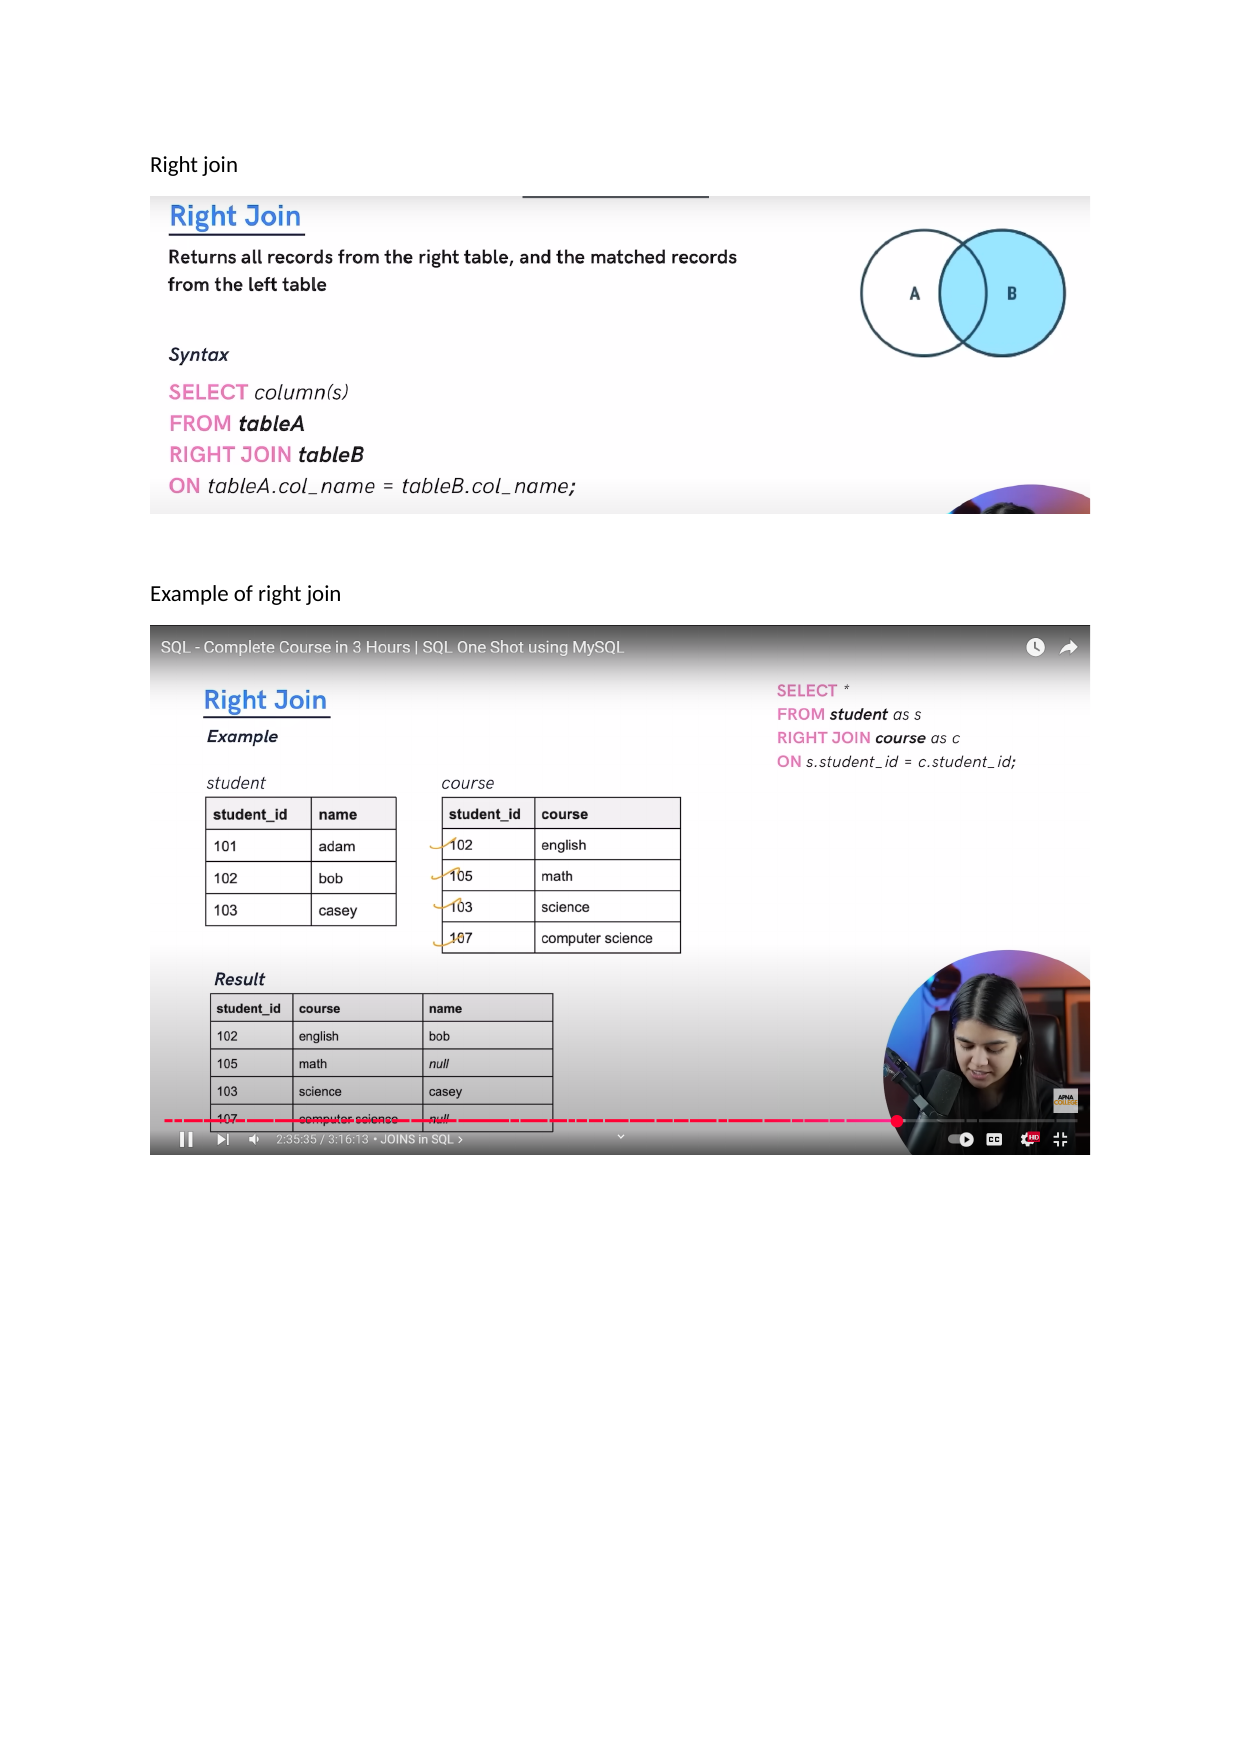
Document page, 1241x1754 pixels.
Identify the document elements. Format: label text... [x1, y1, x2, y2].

picture [150, 196, 1091, 514]
picture [150, 625, 1091, 1155]
text Right join [150, 150, 1090, 178]
text Example of right join [150, 579, 1090, 607]
